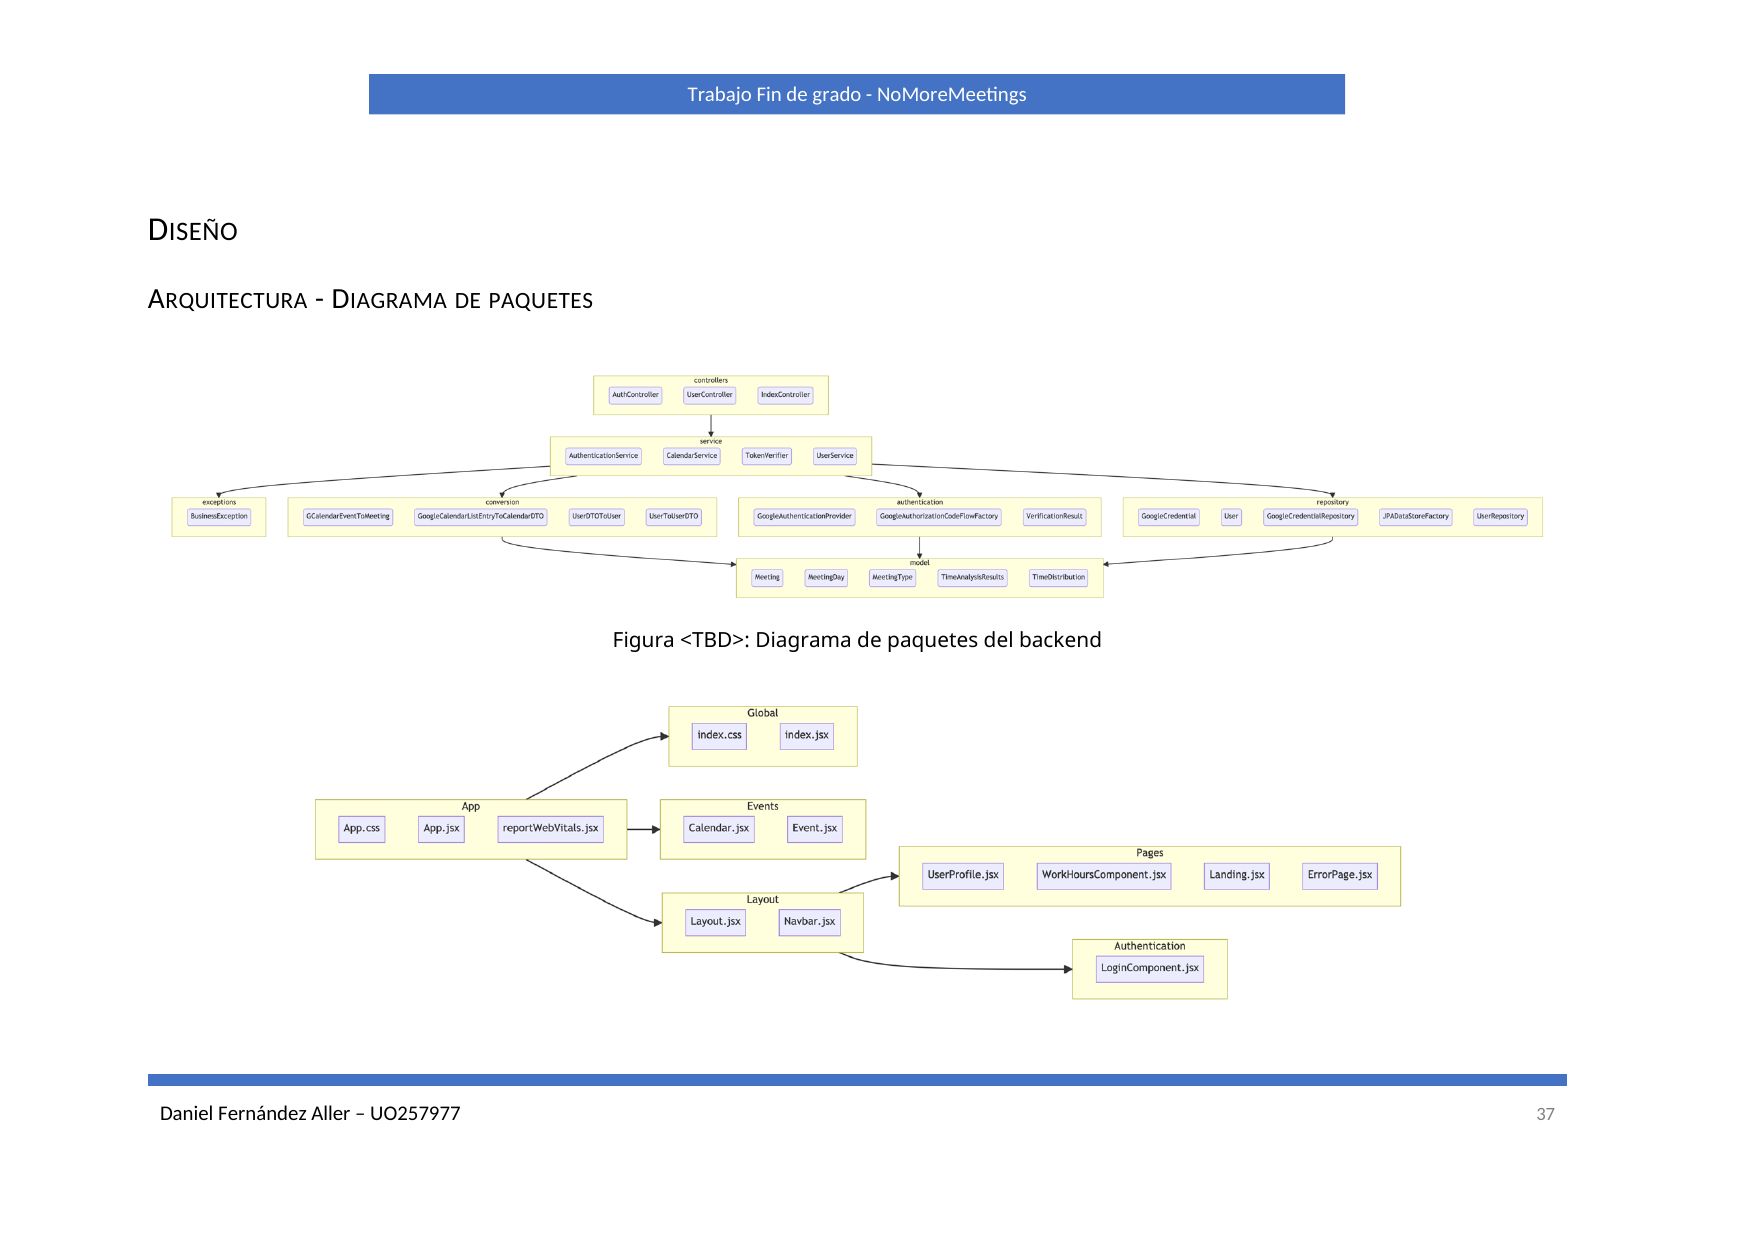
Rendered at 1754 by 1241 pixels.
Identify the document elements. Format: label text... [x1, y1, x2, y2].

picture [168, 346, 1546, 621]
subtitle Arquitectura - Diagrama de paquetes [148, 280, 1567, 316]
subtitle Diseño [148, 208, 1567, 249]
subtitle Figura <TBD>: Diagrama de paquetes del backend [148, 625, 1567, 653]
picture [309, 678, 1406, 1013]
